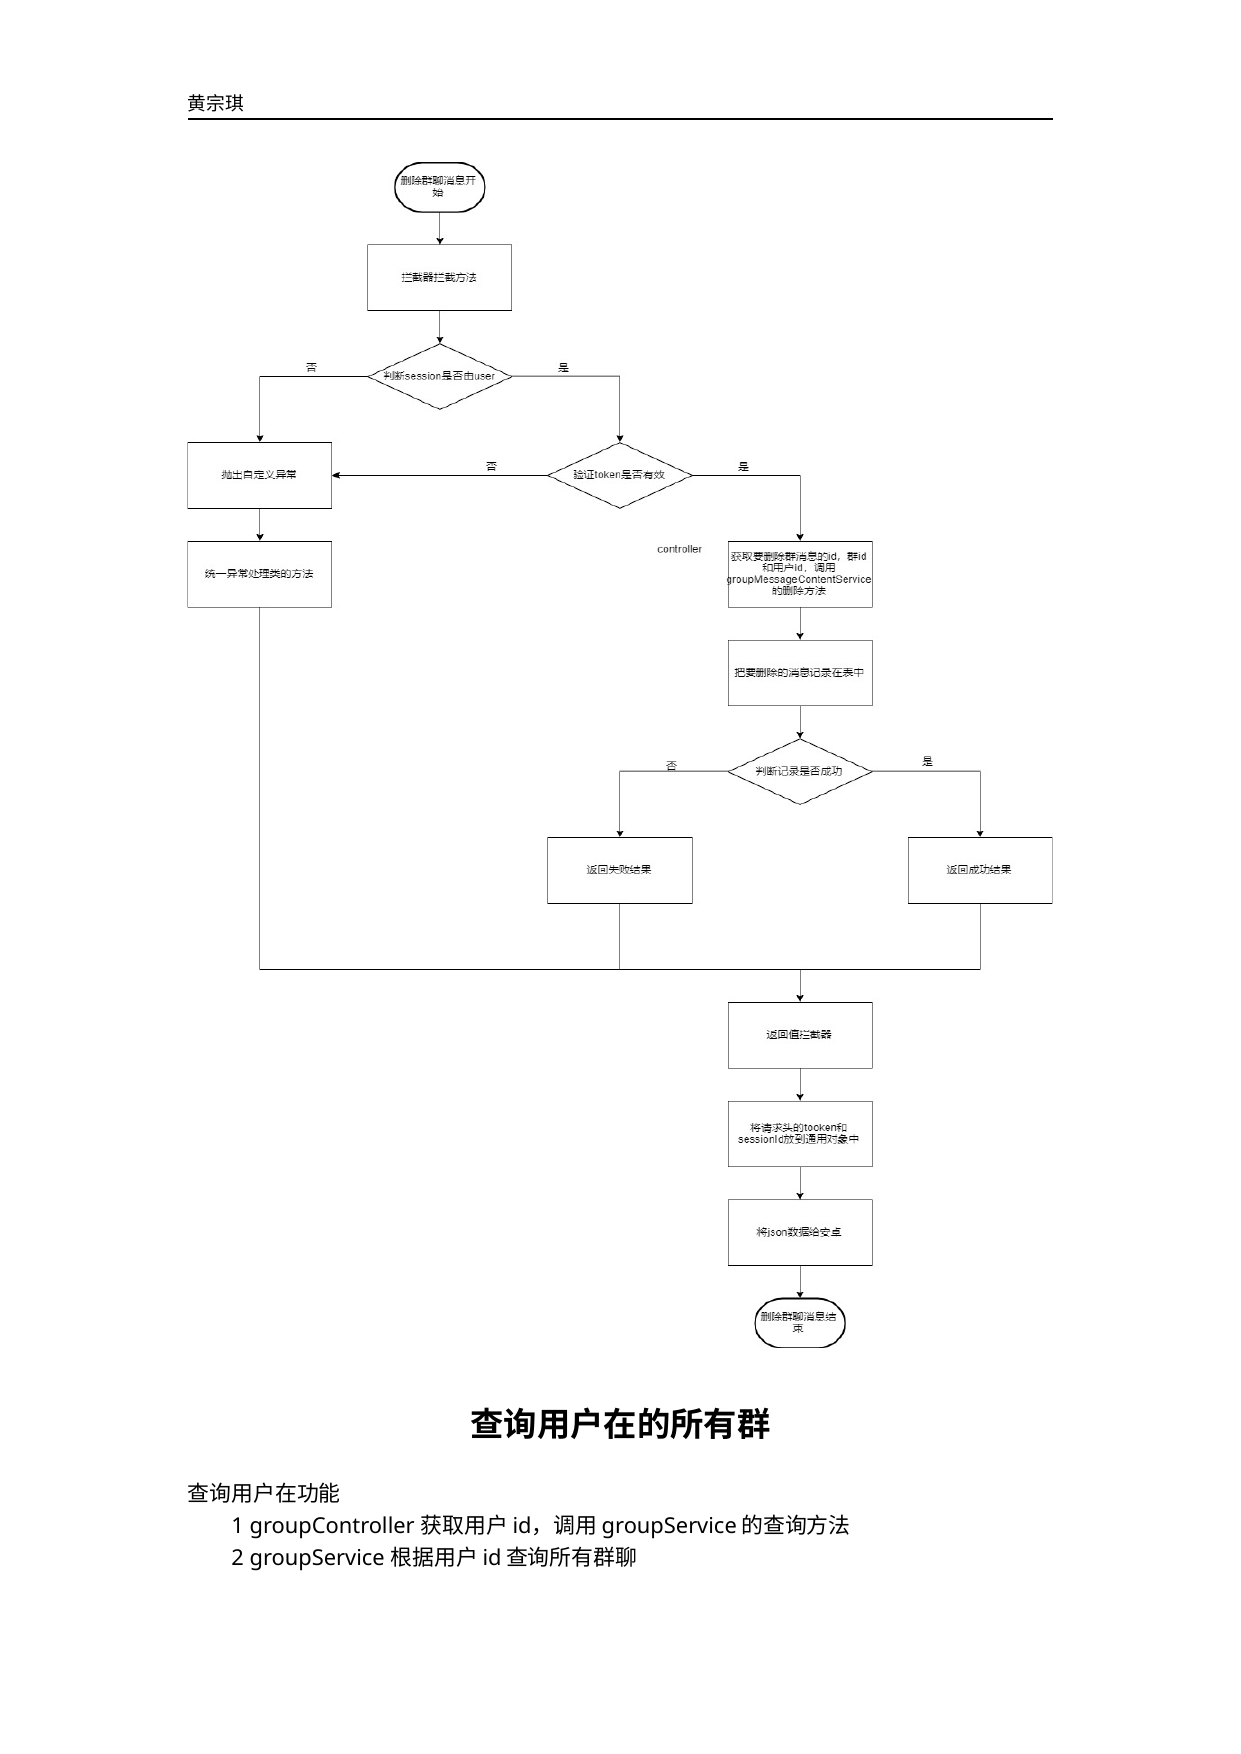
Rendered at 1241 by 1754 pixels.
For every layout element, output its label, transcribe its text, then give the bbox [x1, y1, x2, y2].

picture [187, 162, 1053, 1348]
text 查询用户在功能 [187, 1475, 1053, 1508]
subtitle 查询用户在的所有群 [187, 1389, 1053, 1454]
text 2 groupService 根据用户id查询所有群聊 [187, 1540, 1053, 1573]
text 1 groupController 获取用户id，调用groupService的查询方法 [187, 1508, 1053, 1540]
